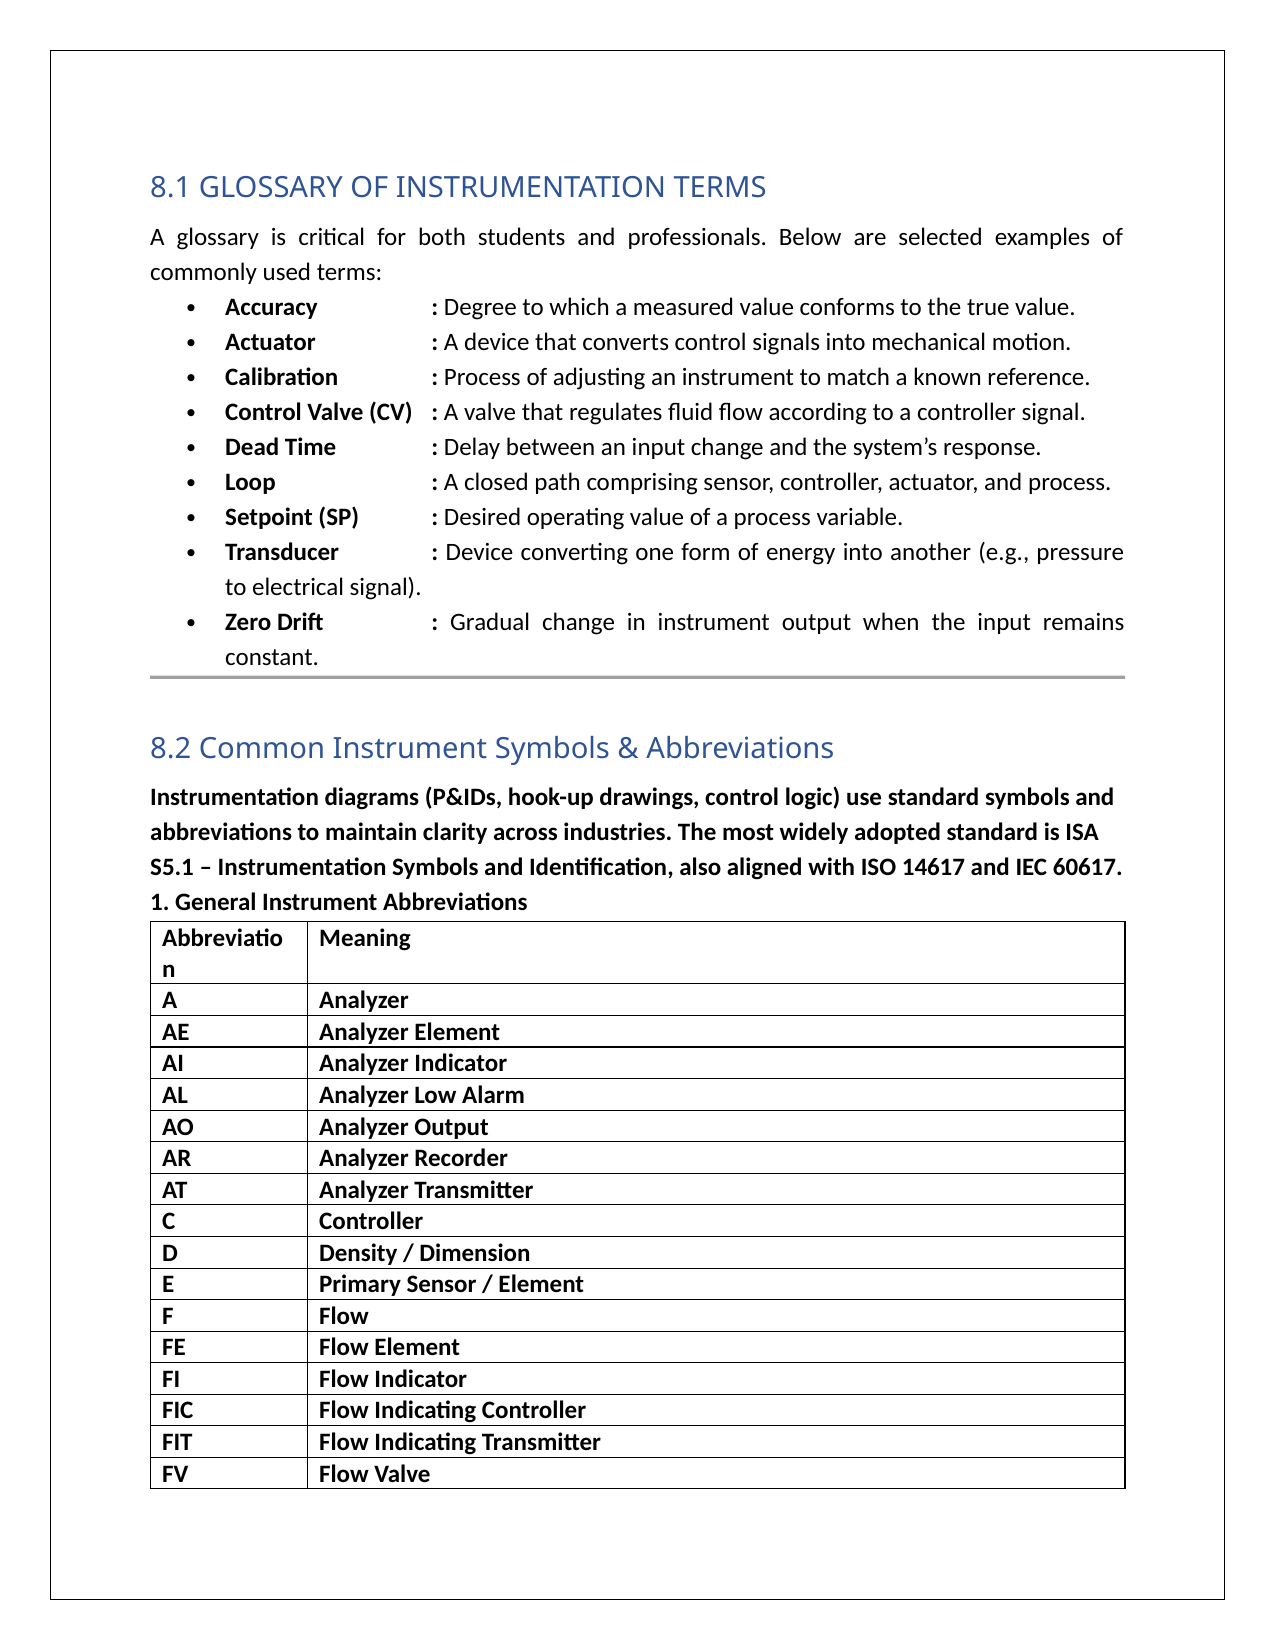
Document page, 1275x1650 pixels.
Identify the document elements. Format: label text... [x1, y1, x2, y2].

table_cell AI [151, 1048, 307, 1078]
table_cell Density / Dimension [308, 1237, 1124, 1267]
table_cell AE [151, 1016, 307, 1046]
table_cell Analyzer Transmitter [308, 1174, 1124, 1204]
table_cell Primary Sensor / Element [308, 1269, 1124, 1299]
text Instrumentation diagrams (P&IDs, hook-up drawings, control logic) use standard symbols and abbreviations to maintain clarity across industries. The most widely adopted standard is ISA S5.1 – Instrumentation Symbols and Identification, also aligned with ISO 14617 and IEC 60617. [150, 781, 1125, 882]
table_cell AL [151, 1079, 307, 1109]
list Actuator : A device that converts control signals into mechanical motion. [187, 326, 1125, 356]
table_cell Flow Indicator [308, 1363, 1124, 1394]
table_header Abbreviation [151, 922, 307, 983]
table_cell D [151, 1237, 307, 1267]
table_cell Analyzer Indicator [308, 1048, 1124, 1078]
list Zero Drift : Gradual change in instrument output when the input remains constant. [187, 606, 1125, 671]
table_cell Flow Indicating Controller [308, 1395, 1124, 1425]
subtitle 8.1 GLOSSARY OF INSTRUMENTATION TERMS [150, 167, 1125, 206]
table_cell FIC [151, 1395, 307, 1425]
table_cell Flow Element [308, 1332, 1124, 1362]
table_cell Analyzer Output [308, 1111, 1124, 1141]
list Control Valve (CV) : A valve that regulates fluid flow according to a controller signal. [187, 396, 1125, 426]
table_cell FIT [151, 1426, 307, 1457]
list Setpoint (SP) : Desired operating value of a process variable. [187, 501, 1125, 531]
table_cell AR [151, 1142, 307, 1173]
table_cell C [151, 1205, 307, 1236]
text 1. General Instrument Abbreviations [150, 886, 1125, 917]
table_cell AT [151, 1174, 307, 1204]
table_cell Analyzer Recorder [308, 1142, 1124, 1173]
table_cell Flow Indicating Transmitter [308, 1426, 1124, 1457]
table_cell Analyzer [308, 984, 1124, 1015]
table_header Meaning [308, 922, 1124, 983]
list Loop : A closed path comprising sensor, controller, actuator, and process. [187, 466, 1125, 496]
list Calibration : Process of adjusting an instrument to match a known reference. [187, 361, 1125, 391]
table_cell E [151, 1269, 307, 1299]
text A glossary is critical for both students and professionals. Below are selected examples of commonly used terms: [150, 221, 1125, 286]
list Transducer : Device converting one form of energy into another (e.g., pressure to electrical signal). [187, 536, 1125, 601]
table_cell AO [151, 1111, 307, 1141]
list Dead Time : Delay between an input change and the system’s response. [187, 431, 1125, 461]
table_cell FE [151, 1332, 307, 1362]
table_cell FV [151, 1458, 307, 1488]
table_cell Flow Valve [308, 1458, 1124, 1488]
table_cell FI [151, 1363, 307, 1394]
table_cell Flow [308, 1300, 1124, 1331]
table_cell Controller [308, 1205, 1124, 1236]
table_cell A [151, 984, 307, 1015]
list Accuracy : Degree to which a measured value conforms to the true value. [187, 291, 1125, 321]
subtitle 8.2 Common Instrument Symbols & Abbreviations [150, 727, 1125, 767]
table_cell Analyzer Low Alarm [308, 1079, 1124, 1109]
table_cell Analyzer Element [308, 1016, 1124, 1046]
table_cell F [151, 1300, 307, 1331]
